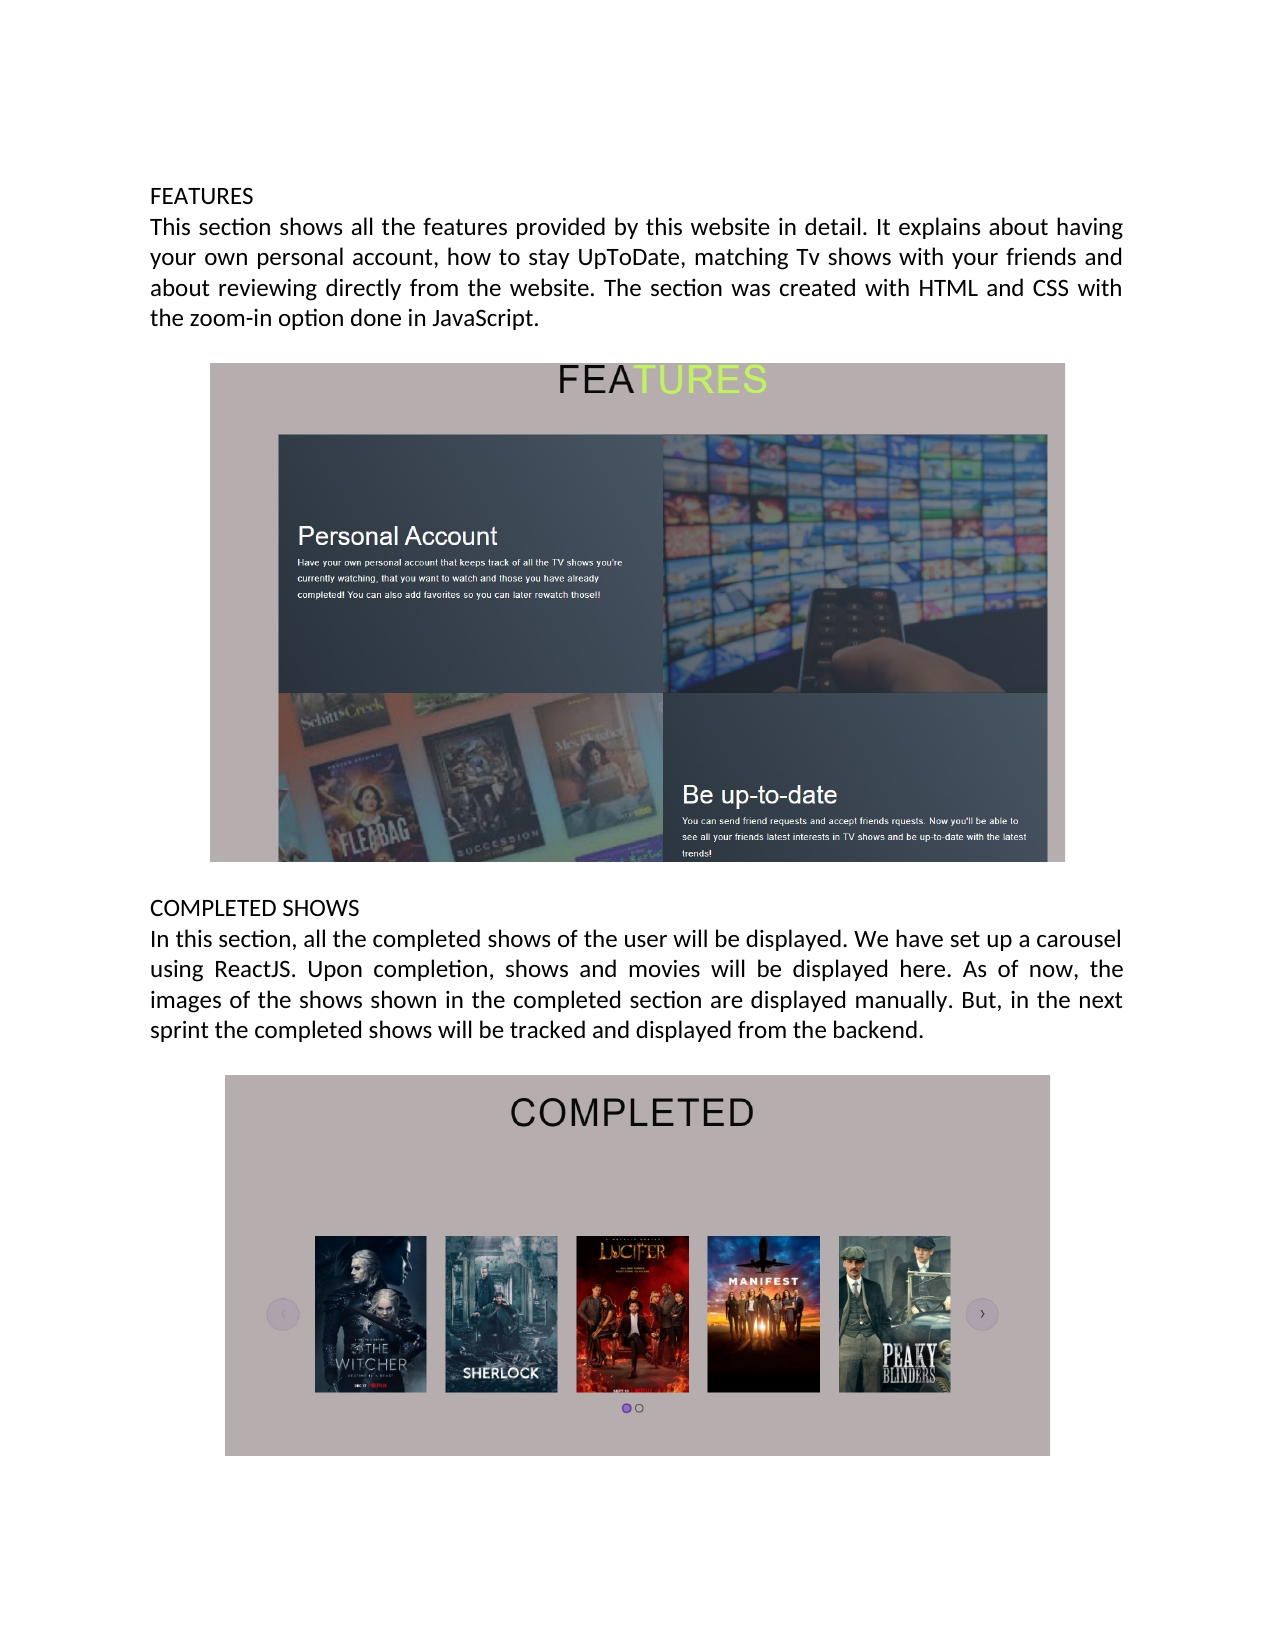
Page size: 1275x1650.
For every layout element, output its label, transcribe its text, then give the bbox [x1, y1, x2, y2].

picture [210, 363, 1066, 862]
text This section shows all the features provided by this website in detail. It explains about having your own personal account, how to stay UpToDate, matching Tv shows with your friends and about reviewing directly from the website. The section was created with HTML and CSS with the zoom-in option done in JavaScript. [150, 211, 1125, 333]
text In this section, all the completed shows of the user will be displayed. We have set up a carousel using ReactJS. Upon completion, shows and movies will be displayed here. As of now, the images of the shows shown in the completed section are displayed manually. But, in the next sprint the completed shows will be tracked and displayed from the backend. [150, 923, 1125, 1045]
text COMPLETED SHOWS [150, 892, 1125, 923]
picture [225, 1075, 1050, 1456]
text FEATURES [150, 181, 1125, 211]
